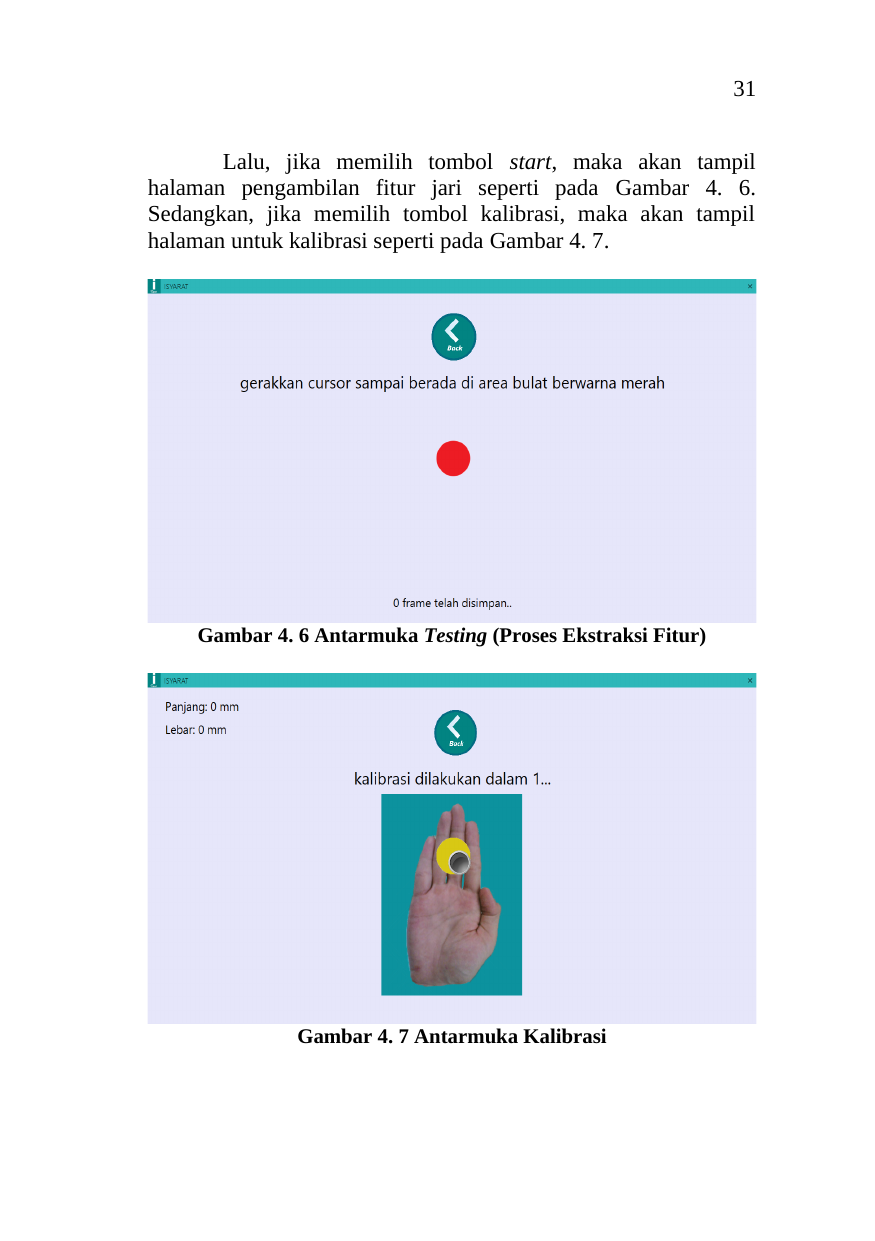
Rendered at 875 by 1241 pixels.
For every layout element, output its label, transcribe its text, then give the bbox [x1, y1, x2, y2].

text Lalu, jika memilih tombol start, maka akan tampil halaman pengambilan fitur jari seperti pada Gambar 4. 6. Sedangkan, jika memilih tombol kalibrasi, maka akan tampil halaman untuk kalibrasi seperti pada Gambar 4. 7. [148, 148, 756, 253]
picture [147, 673, 757, 1024]
picture [147, 279, 757, 623]
text Gambar 4. 7 Antarmuka Kalibrasi [148, 1024, 756, 1048]
text Gambar 4. 6 Antarmuka Testing (Proses Ekstraksi Fitur) [148, 623, 756, 647]
